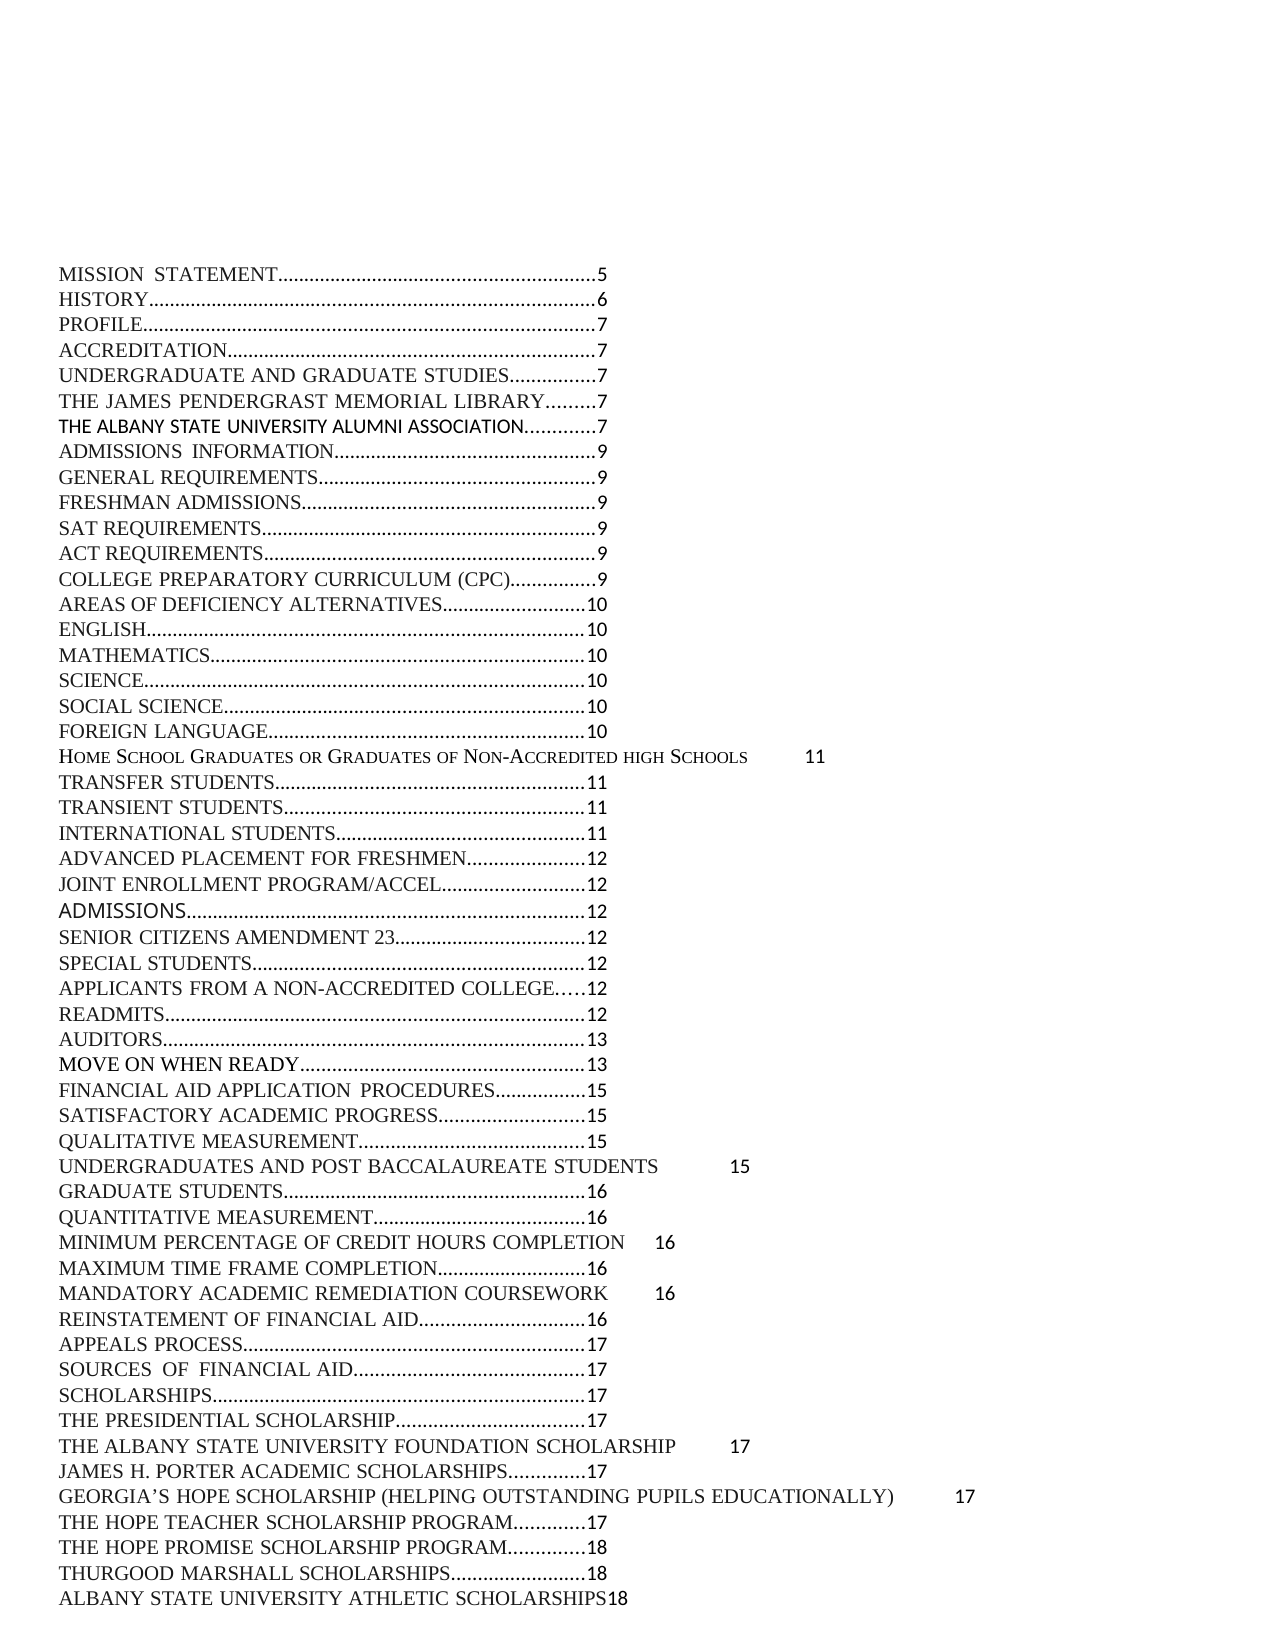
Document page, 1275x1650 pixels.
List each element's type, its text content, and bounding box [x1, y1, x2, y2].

text THE ALBANY STATE UNIVERSITY FOUNDATION SCHOLARSHIP 17 [58, 1433, 1139, 1458]
text ENGLISH 10 [58, 617, 1139, 642]
text INTERNATIONAL STUDENTS 11 [58, 820, 1139, 845]
text FRESHMAN ADMISSIONS 9 [58, 489, 1139, 515]
text AREAS OF DEFICIENCY ALTERNATIVES 10 [58, 591, 1139, 617]
text THURGOOD MARSHALL SCHOLARSHIPS 18 [58, 1560, 1139, 1585]
text ADVANCED PLACEMENT FOR FRESHMEN 12 [58, 845, 1139, 871]
text ACCREDITATION 7 [58, 337, 1139, 362]
text THE HOPE PROMISE SCHOLARSHIP PROGRAM 18 [58, 1534, 1139, 1560]
text UNDERGRADUATES AND POST BACCALAUREATE STUDENTS 15 [58, 1153, 1139, 1179]
text SAT REQUIREMENTS 9 [58, 515, 1139, 540]
text MISSION STATEMENT 5 [58, 261, 1139, 286]
text THE HOPE TEACHER SCHOLARSHIP PROGRAM 17 [58, 1509, 1139, 1534]
text FOREIGN LANGUAGE 10 [58, 718, 1139, 744]
text SCHOLARSHIPS 17 [58, 1382, 1139, 1407]
text MINIMUM PERCENTAGE OF CREDIT HOURS COMPLETION 16 [58, 1229, 1139, 1255]
text AUDITORS 13 [58, 1026, 1139, 1052]
text THE JAMES PENDERGRAST MEMORIAL LIBRARY 7 [58, 388, 1139, 413]
text COLLEGE PREPARATORY CURRICULUM (CPC) 9 [58, 566, 1139, 591]
text SCIENCE 10 [58, 667, 1139, 693]
text THE PRESIDENTIAL SCHOLARSHIP 17 [58, 1407, 1139, 1433]
text GEORGIA’S HOPE SCHOLARSHIP (HELPING OUTSTANDING PUPILS EDUCATIONALLY) 17 [58, 1484, 1139, 1509]
text ACT REQUIREMENTS 9 [58, 540, 1139, 566]
text ALBANY STATE UNIVERSITY ATHLETIC SCHOLARSHIPS 18 [58, 1585, 1139, 1611]
text PROFILE 7 [58, 312, 1139, 337]
text QUALITATIVE MEASUREMENT 15 [58, 1128, 1139, 1153]
text SPECIAL STUDENTS 12 [58, 950, 1139, 975]
text JAMES H. PORTER ACADEMIC SCHOLARSHIPS 17 [58, 1458, 1139, 1484]
text SATISFACTORY ACADEMIC PROGRESS 15 [58, 1102, 1139, 1128]
text ADMISSIONS INFORMATION 9 [58, 439, 1139, 464]
text THE ALBANY STATE UNIVERSITY ALUMNI ASSOCIATION 7 [58, 413, 1139, 439]
text GRADUATE STUDENTS 16 [58, 1179, 1139, 1204]
text QUANTITATIVE MEASUREMENT 16 [58, 1204, 1139, 1229]
text MAXIMUM TIME FRAME COMPLETION 16 [58, 1255, 1139, 1280]
text REINSTATEMENT OF FINANCIAL AID 16 [58, 1306, 1139, 1331]
text MANDATORY ACADEMIC REMEDIATION COURSEWORK 16 [58, 1280, 1139, 1306]
text HISTORY 6 [58, 286, 1139, 312]
text TRANSIENT STUDENTS 11 [58, 794, 1139, 820]
text SOCIAL SCIENCE 10 [58, 693, 1139, 718]
text ADMISSIONS 12 [58, 896, 1139, 924]
text MOVE ON WHEN READY 13 [58, 1052, 1139, 1077]
text FINANCIAL AID APPLICATION PROCEDURES 15 [58, 1077, 1139, 1102]
text TRANSFER STUDENTS 11 [58, 769, 1139, 794]
text JOINT ENROLLMENT PROGRAM/ACCEL 12 [58, 871, 1139, 896]
text SOURCES OF FINANCIAL AID 17 [58, 1357, 1139, 1382]
text Home School Graduates or Graduates of Non-Accredited high Schools 11 [58, 744, 1139, 769]
text READMITS 12 [58, 1001, 1139, 1026]
text GENERAL REQUIREMENTS 9 [58, 464, 1139, 489]
text MATHEMATICS 10 [58, 642, 1139, 667]
text APPLICANTS FROM A NON-ACCREDITED COLLEGE 12 [58, 975, 1139, 1001]
text UNDERGRADUATE AND GRADUATE STUDIES 7 [58, 362, 1139, 388]
text APPEALS PROCESS 17 [58, 1331, 1139, 1357]
text SENIOR CITIZENS AMENDMENT 23 12 [58, 924, 1139, 950]
